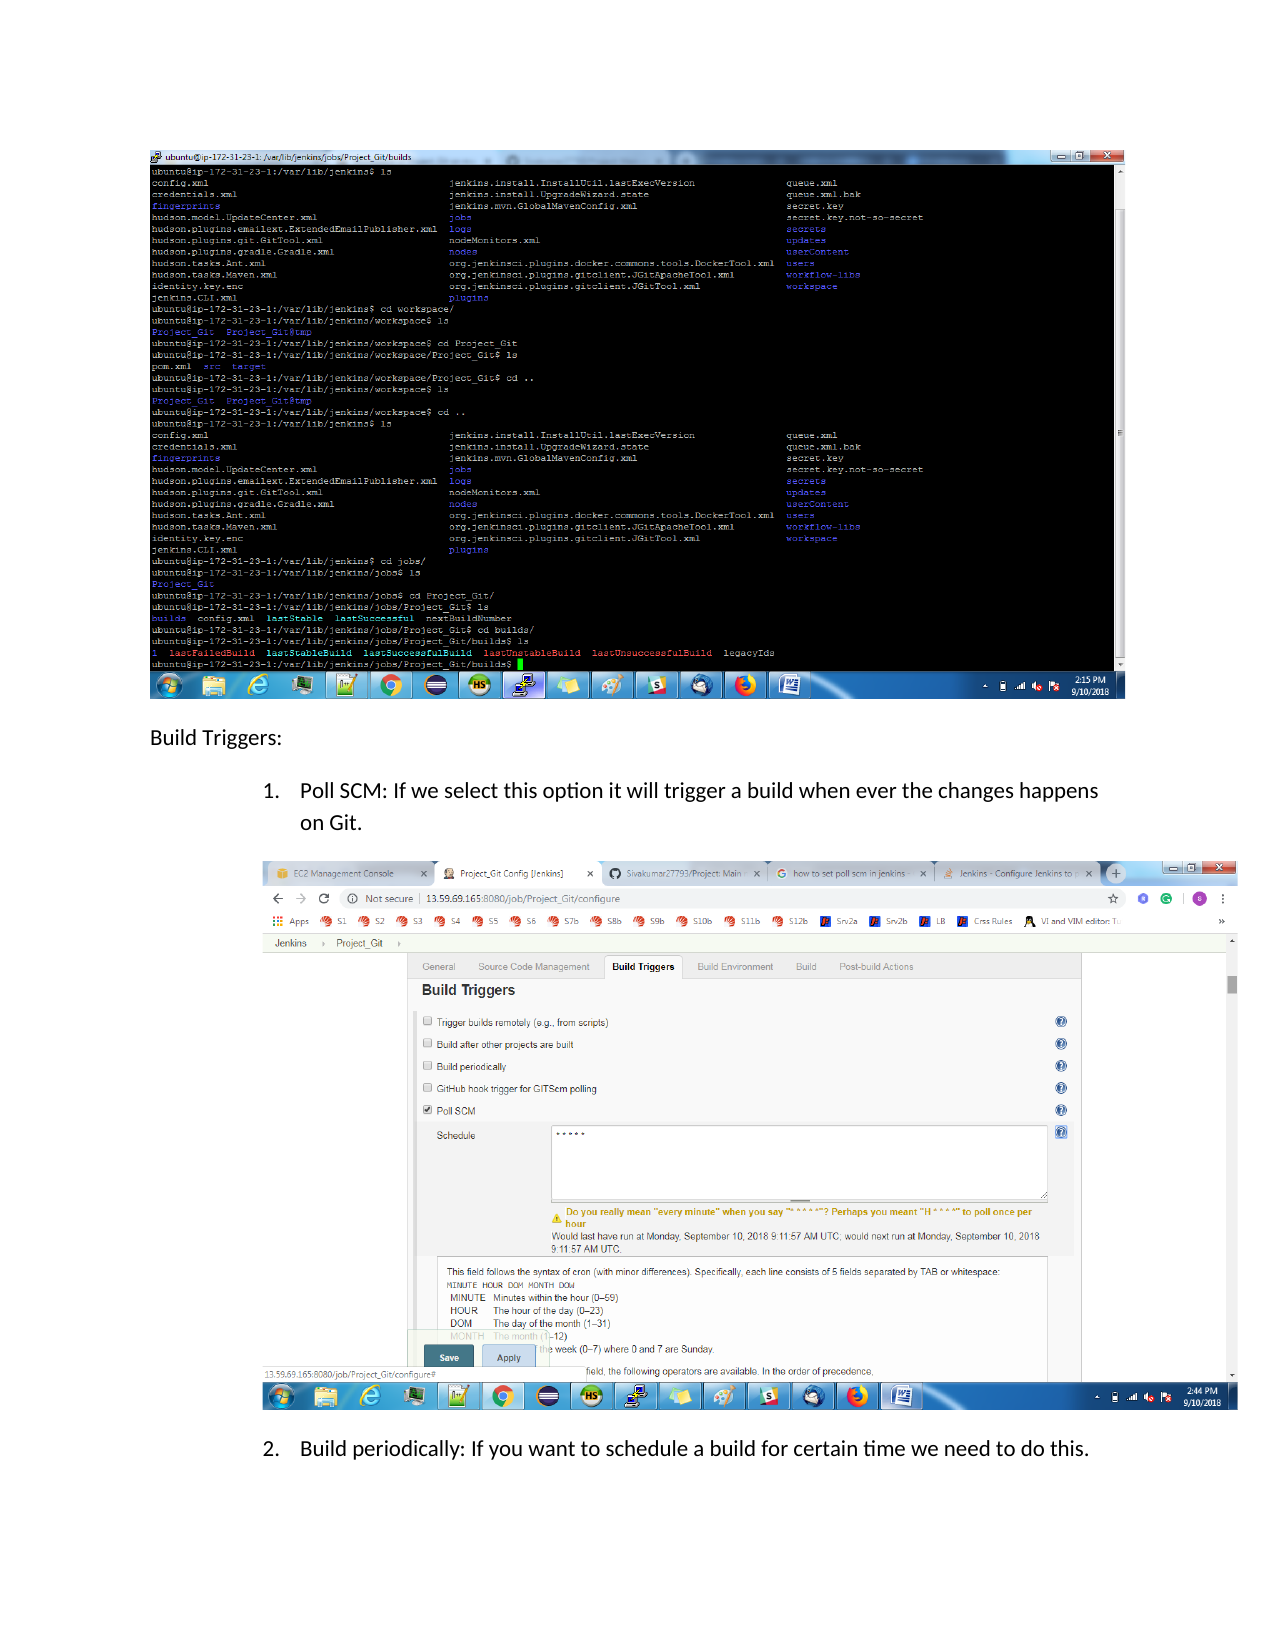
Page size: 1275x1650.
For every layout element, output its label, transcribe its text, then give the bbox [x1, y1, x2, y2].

list Poll SCM: If we select this option it will trigger a build when ever the changes happens on Git. [262, 776, 1125, 836]
picture [150, 150, 1125, 699]
picture [262, 861, 1238, 1410]
text Build Triggers: [150, 723, 1125, 751]
list Build periodically: If you want to schedule a build for certain time we need to do this. [262, 1434, 1125, 1462]
